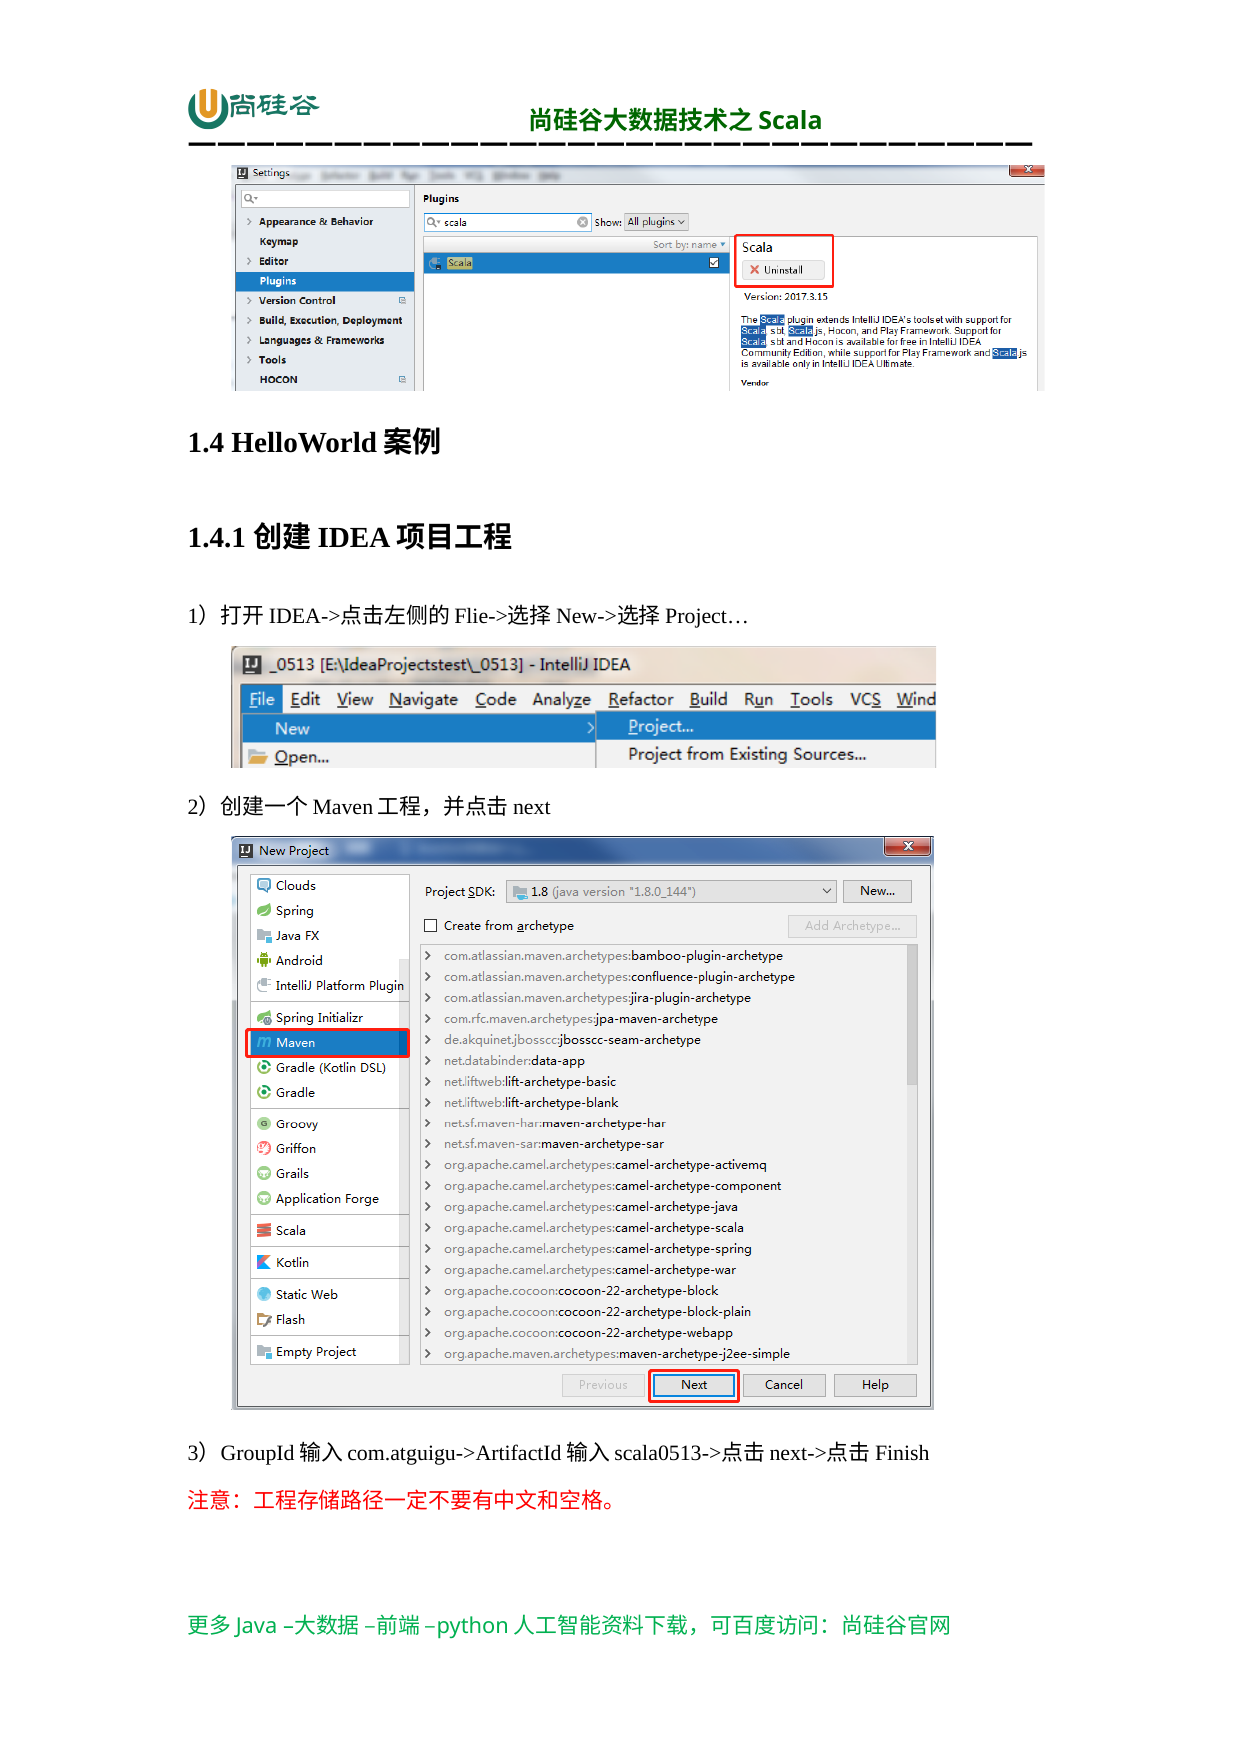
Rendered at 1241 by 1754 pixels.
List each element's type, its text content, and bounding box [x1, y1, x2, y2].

text 注意：工程存储路径一定不要有中文和空格。 [187, 1483, 1053, 1515]
picture [231, 836, 934, 1410]
subtitle 1.4.1 创建IDEA项目工程 [187, 502, 1053, 567]
text 3）GroupId输入com.atguigu->ArtifactId输入scala0513->点击next->点击Finish [187, 1434, 1053, 1467]
text 2）创建一个Maven工程，并点击next [187, 788, 1053, 821]
picture [231, 646, 937, 768]
picture [187, 88, 321, 130]
picture [231, 165, 1045, 391]
subtitle 1.4 HelloWorld案例 [187, 407, 1053, 472]
text 1）打开IDEA->点击左侧的Flie->选择New->选择Project… [187, 598, 1053, 630]
